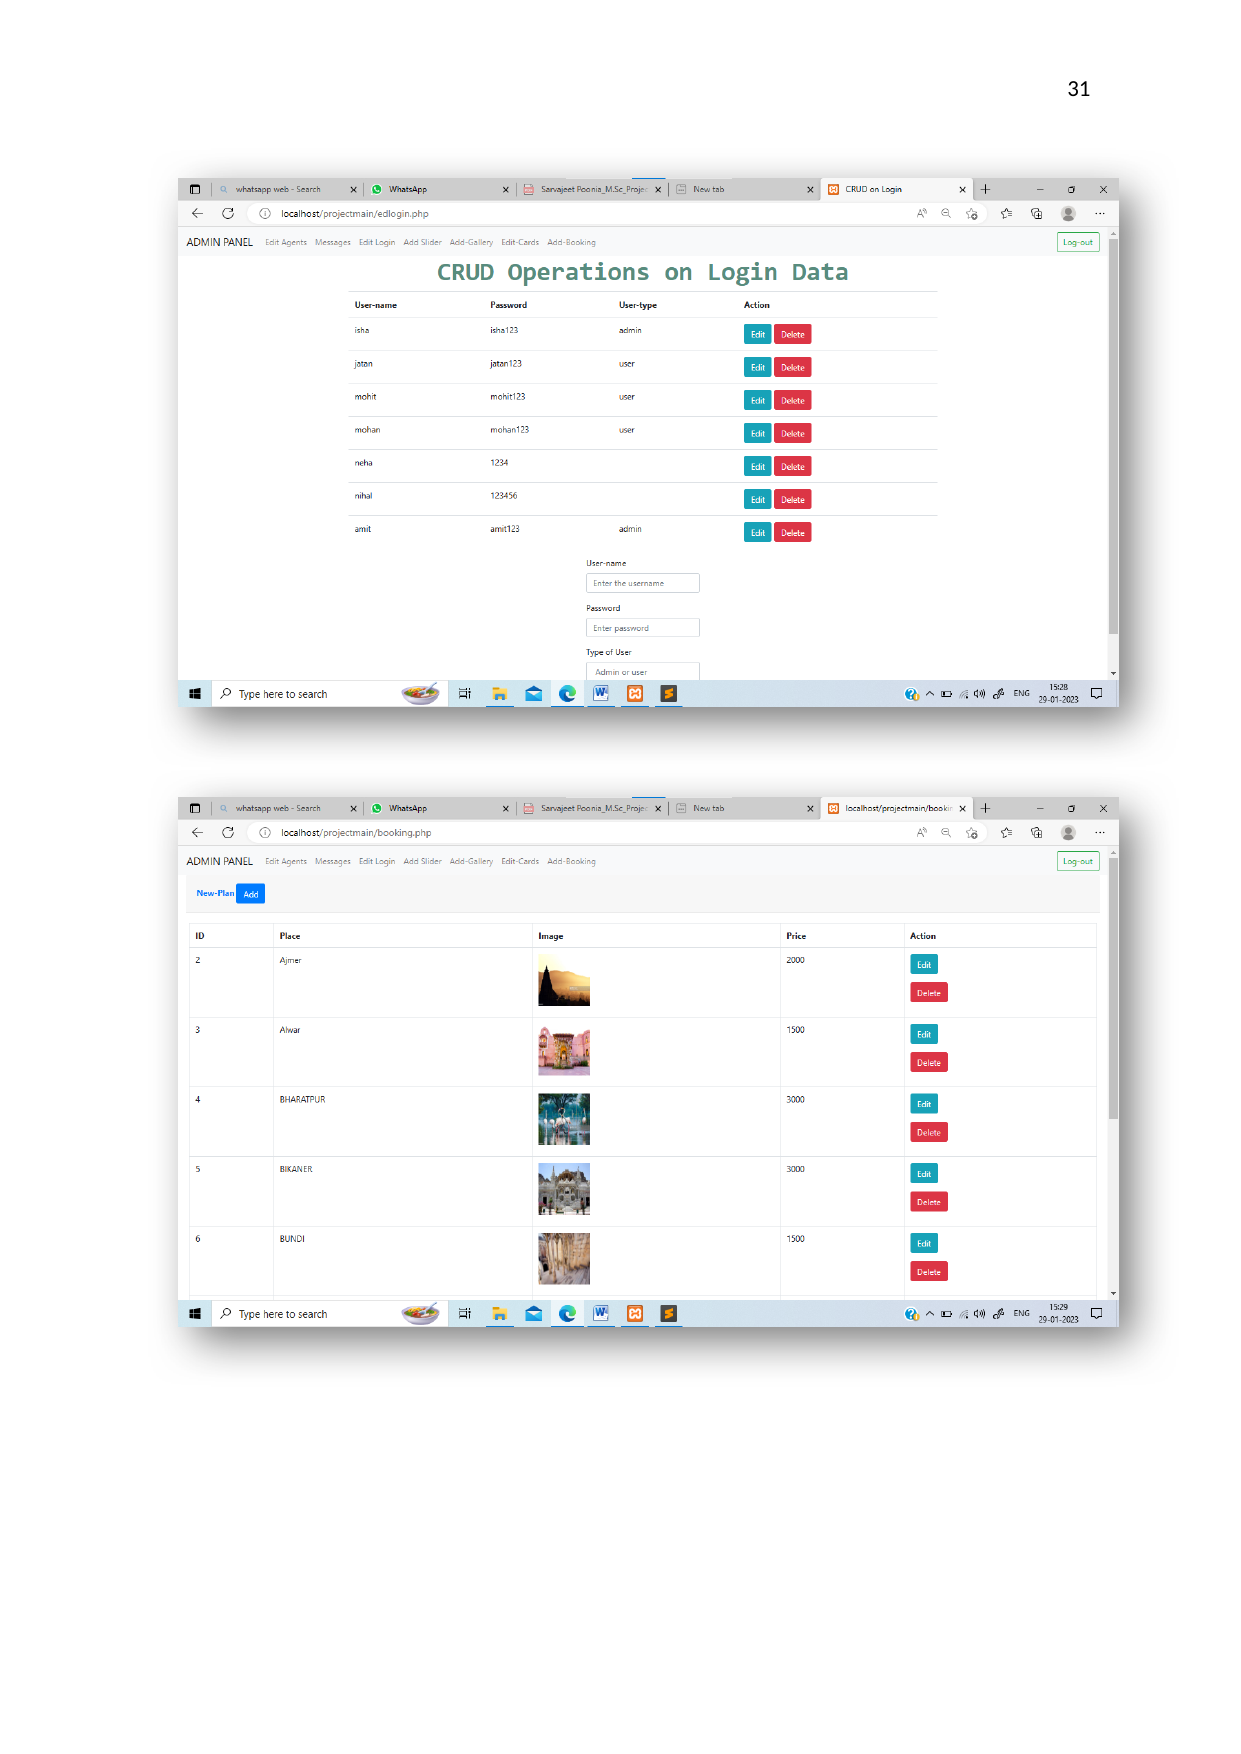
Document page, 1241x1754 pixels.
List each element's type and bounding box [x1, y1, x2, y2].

picture [178, 797, 1119, 1327]
picture [178, 178, 1119, 707]
